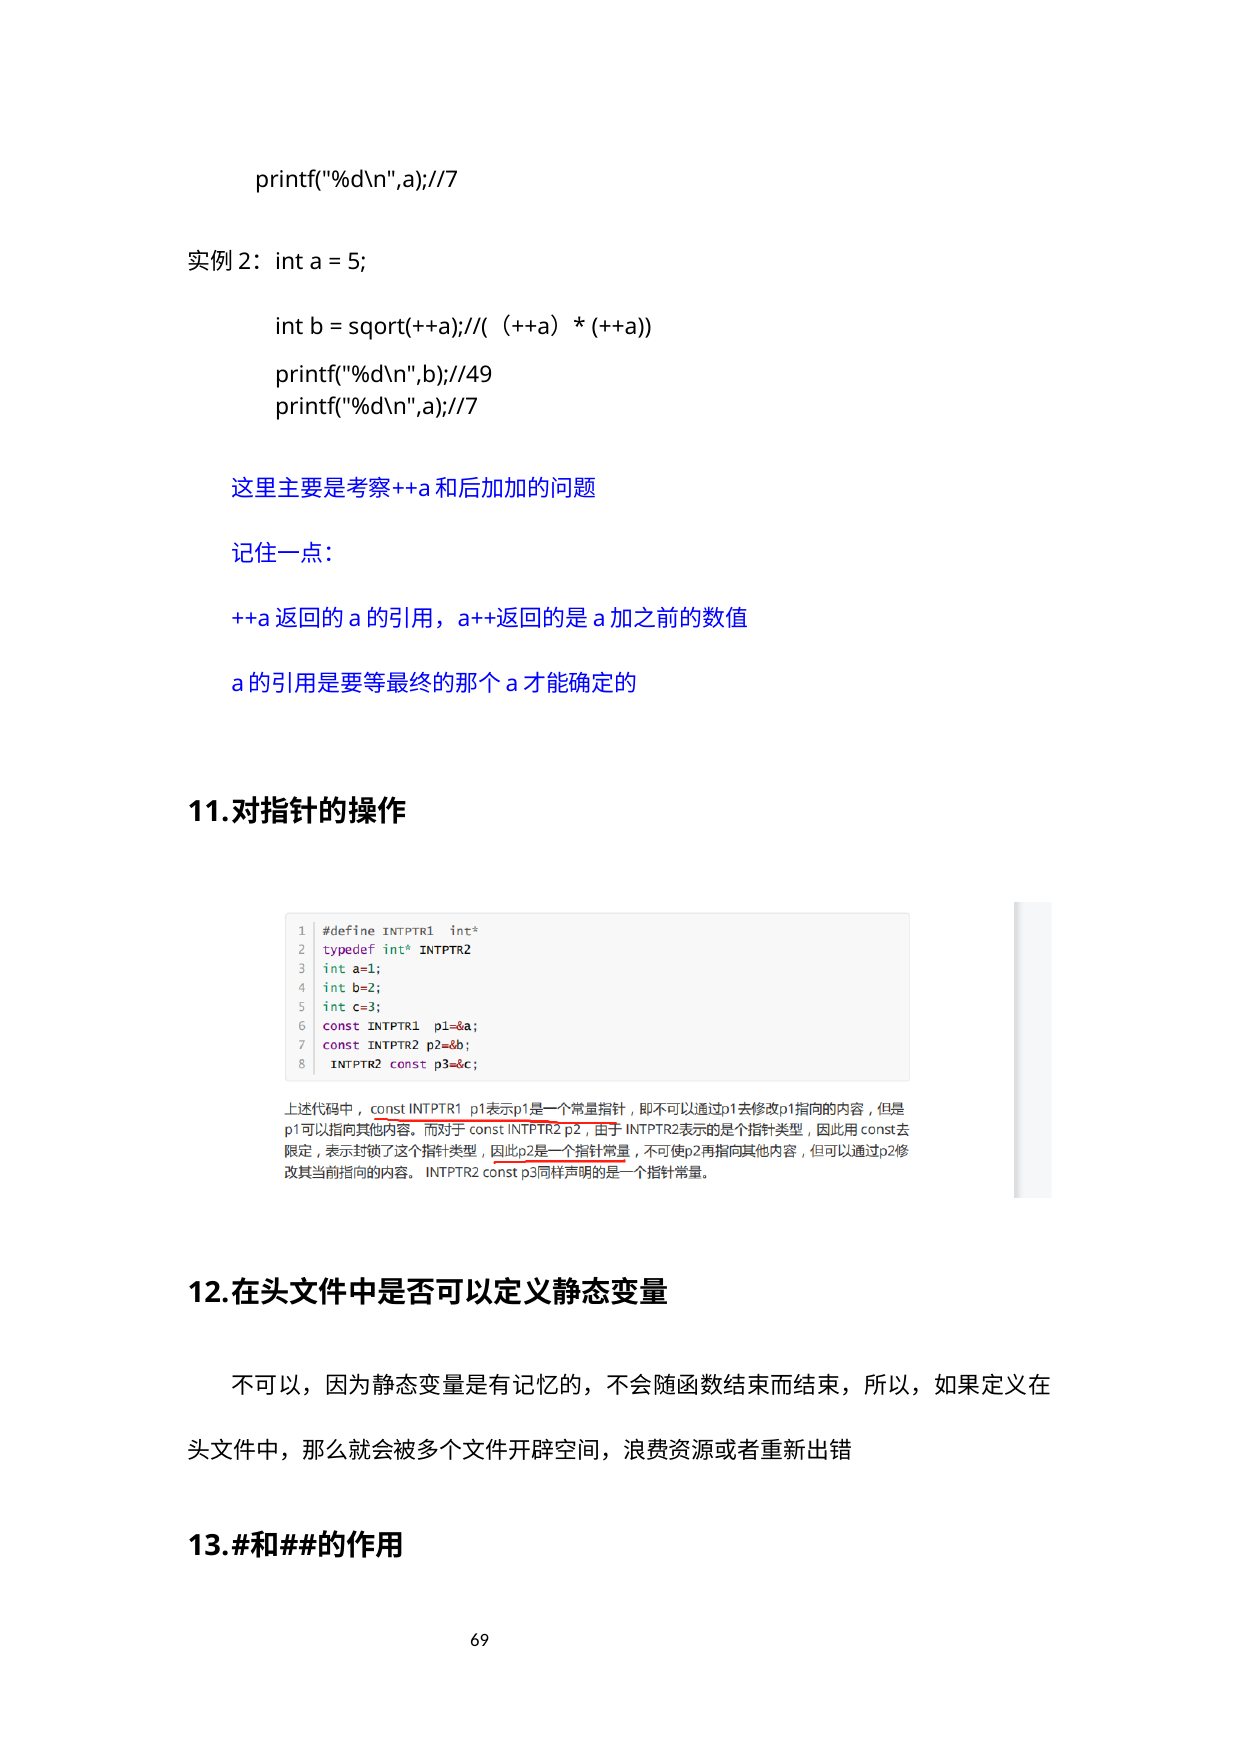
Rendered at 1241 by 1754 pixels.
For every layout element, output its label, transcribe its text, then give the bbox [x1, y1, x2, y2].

text ++a返回的a的引用，a++返回的是a加之前的数值 [187, 584, 1053, 649]
text printf("%d\n",a);//7 [187, 162, 1053, 194]
subtitle 对指针的操作 [187, 776, 1053, 841]
text int b = sqort(++a);//(（++a）* (++a)) [187, 292, 1053, 357]
text 这里主要是考察++a和后加加的问题 [187, 454, 1053, 519]
subtitle 在头文件中是否可以定义静态变量 [187, 1257, 1053, 1322]
text a的引用是要等最终的那个a才能确定的 [187, 649, 1053, 714]
text 实例2： int a = 5; [187, 227, 1053, 292]
subtitle #和##的作用 [187, 1510, 1053, 1575]
text 记住一点： [187, 519, 1053, 584]
text printf("%d\n",a);//7 [187, 389, 1053, 422]
picture [187, 902, 1052, 1198]
text printf("%d\n",b);//49 [187, 357, 1053, 389]
text 不可以，因为静态变量是有记忆的，不会随函数结束而结束，所以，如果定义在头文件中，那么就会被多个文件开辟空间，浪费资源或者重新出错 [187, 1351, 1053, 1481]
